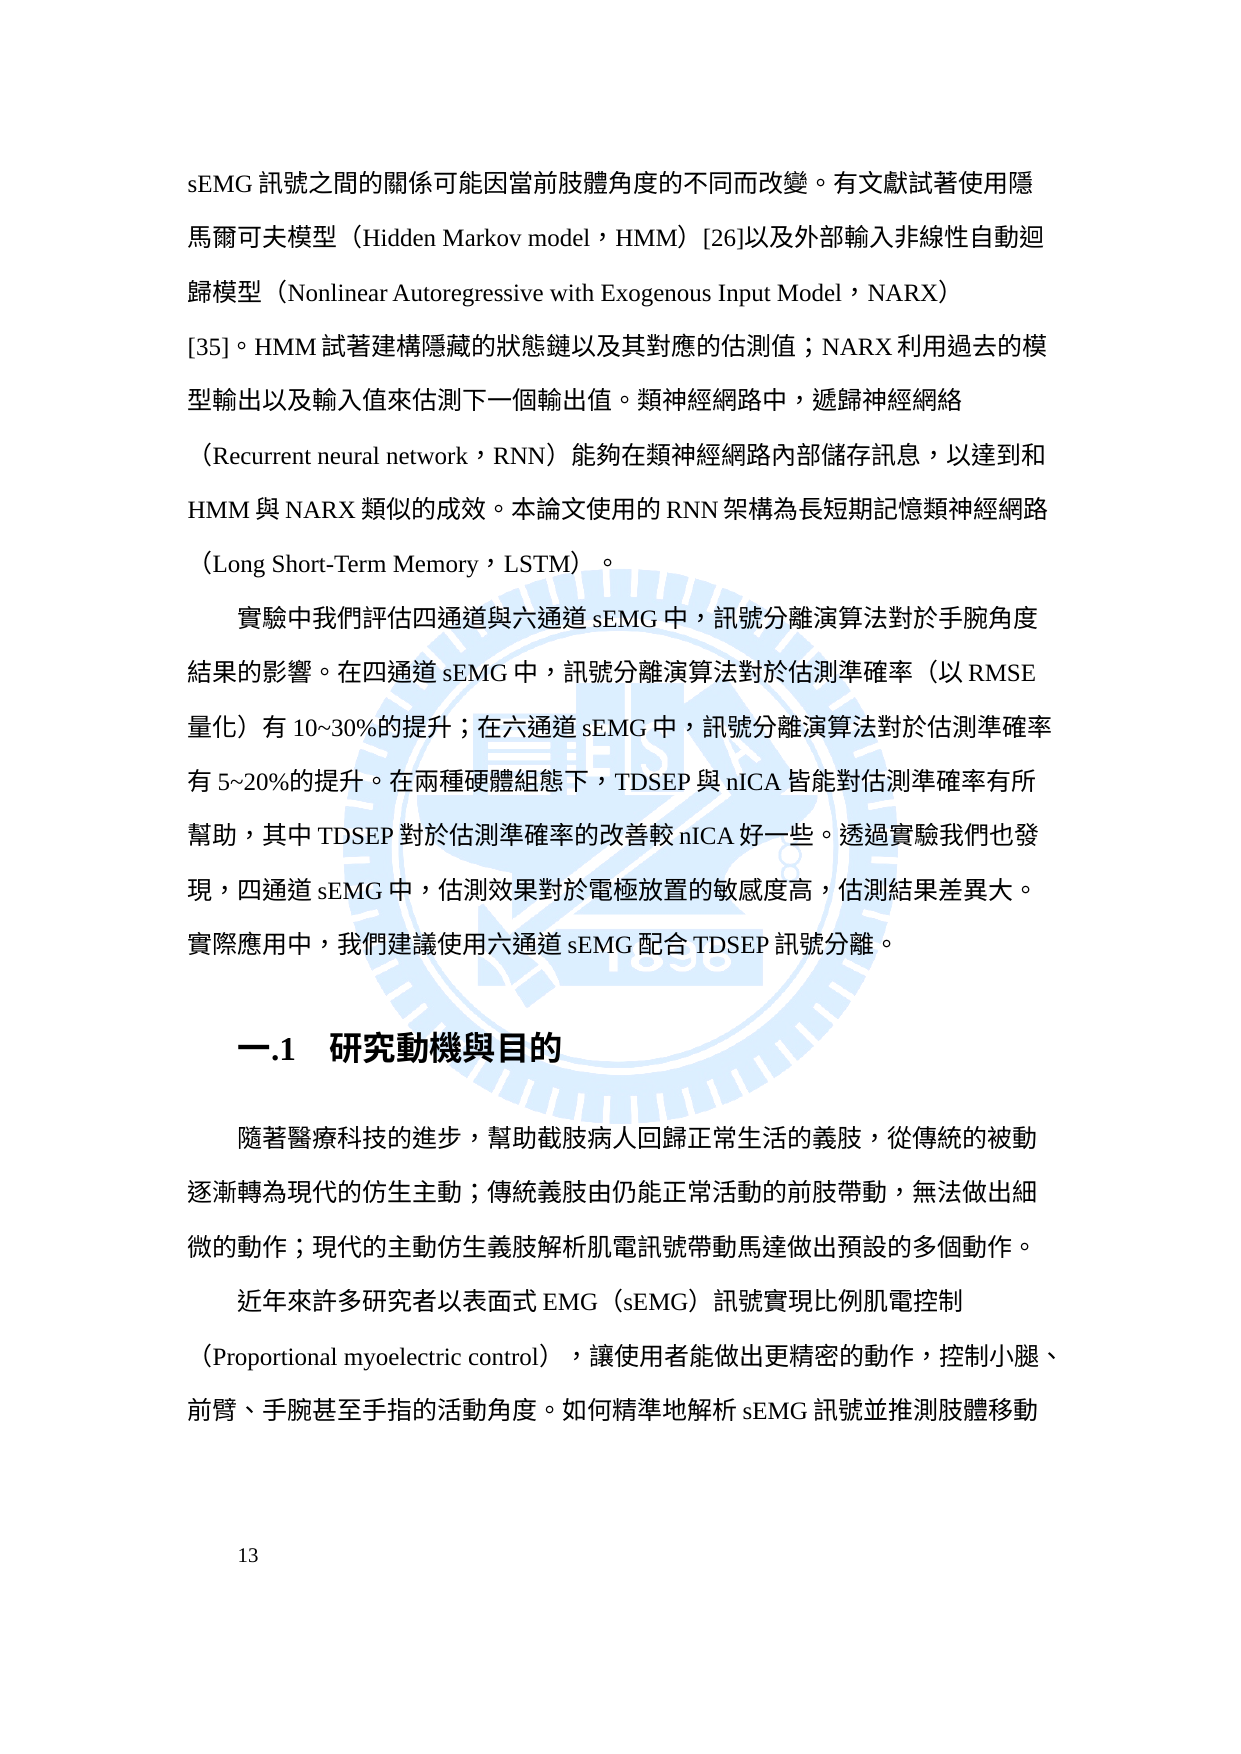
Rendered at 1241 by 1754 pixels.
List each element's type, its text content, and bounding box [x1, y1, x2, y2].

text 隨著醫療科技的進步，幫助截肢病人回歸正常生活的義肢，從傳統的被動逐漸轉為現代的仿生主動；傳統義肢由仍能正常活動的前肢帶動，無法做出細微的動作；現代的主動仿生義肢解析肌電訊號帶動馬達做出預設的多個動作。 [187, 1118, 1053, 1263]
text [187, 163, 1053, 580]
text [187, 1282, 1053, 1427]
subtitle 研究動機與目的 [187, 1022, 1053, 1070]
text 實驗中我們評估四通道與六通道sEMG中，訊號分離演算法對於手腕角度結果的影響。在四通道sEMG中，訊號分離演算法對於估測準確率（以RMSE量化）有10~30%的提升；在六通道sEMG中，訊號分離演算法對於估測準確率有5~20%的提升。在兩種硬體組態下，TDSEP與nICA皆能對估測準確率有所幫助，其中TDSEP對於估測準確率的改善較nICA好一些。透過實驗我們也發現，四通道sEMG中，估測效果對於電極放置的敏感度高，估測結果差異大。實際應用中，我們建議使用六通道sEMG配合TDSEP訊號分離。 [187, 598, 1053, 961]
